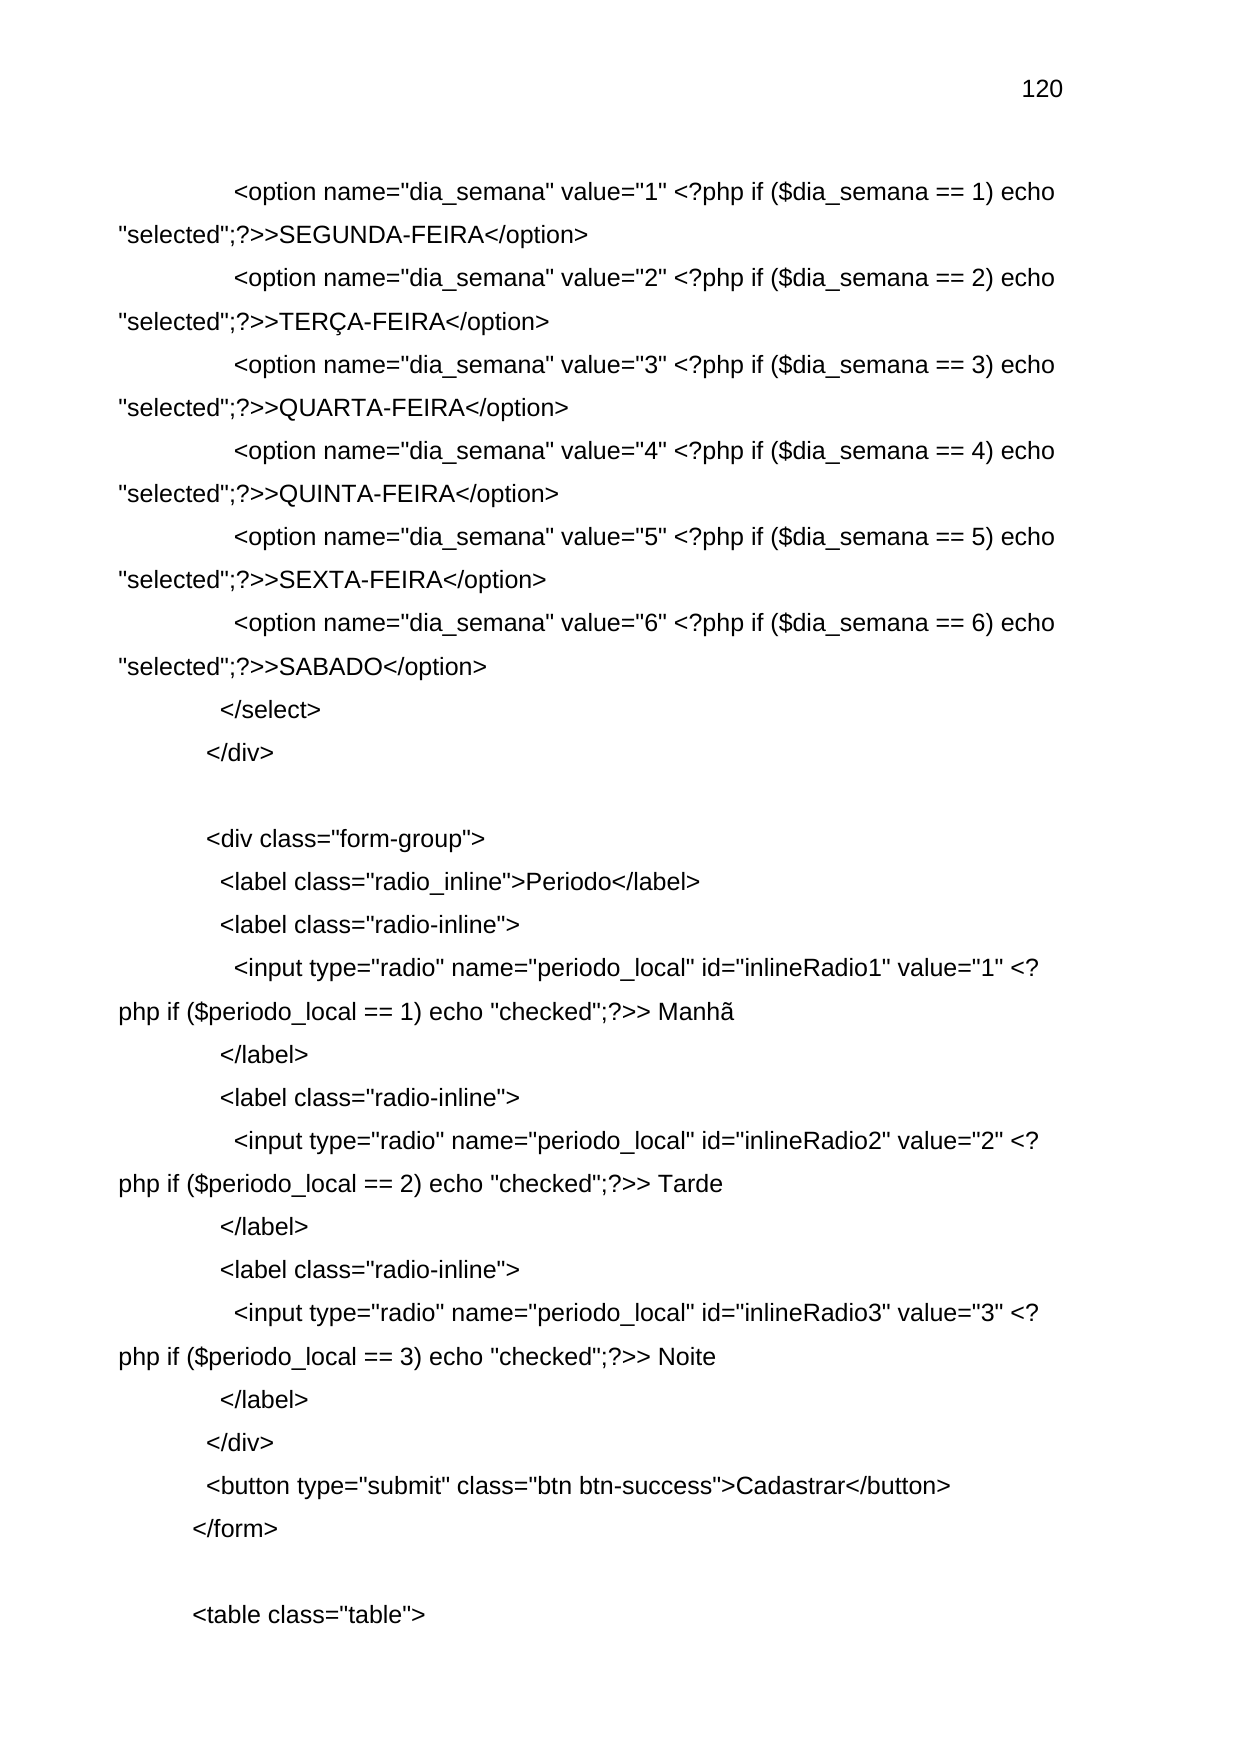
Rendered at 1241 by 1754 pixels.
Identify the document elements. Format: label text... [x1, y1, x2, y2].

text </select> [118, 695, 1063, 723]
text </form> [118, 1514, 1063, 1543]
text <label class="radio-inline"> [118, 910, 1063, 939]
text <input type="radio" name="periodo_local" id="inlineRadio3" value="3" <?php if ($periodo_local == 3) echo "checked";?>> Noite [118, 1298, 1063, 1370]
text <table class="table"> [118, 1600, 1063, 1629]
text <option name="dia_semana" value="6" <?php if ($dia_semana == 6) echo "selected";?>>SABADO</option> [118, 608, 1063, 680]
text <option name="dia_semana" value="1" <?php if ($dia_semana == 1) echo "selected";?>>SEGUNDA-FEIRA</option> [118, 177, 1063, 249]
text <label class="radio-inline"> [118, 1255, 1063, 1284]
text <option name="dia_semana" value="3" <?php if ($dia_semana == 3) echo "selected";?>>QUARTA-FEIRA</option> [118, 350, 1063, 422]
text </label> [118, 1385, 1063, 1413]
text </label> [118, 1212, 1063, 1241]
text <button type="submit" class="btn btn-success">Cadastrar</button> [118, 1471, 1063, 1500]
text <input type="radio" name="periodo_local" id="inlineRadio1" value="1" <?php if ($periodo_local == 1) echo "checked";?>> Manhã [118, 953, 1063, 1025]
text <option name="dia_semana" value="2" <?php if ($dia_semana == 2) echo "selected";?>>TERÇA-FEIRA</option> [118, 263, 1063, 335]
text </div> [118, 1428, 1063, 1457]
text <input type="radio" name="periodo_local" id="inlineRadio2" value="2" <?php if ($periodo_local == 2) echo "checked";?>> Tarde [118, 1126, 1063, 1198]
text <option name="dia_semana" value="4" <?php if ($dia_semana == 4) echo "selected";?>>QUINTA-FEIRA</option> [118, 436, 1063, 508]
text </div> [118, 738, 1063, 767]
text <div class="form-group"> [118, 824, 1063, 853]
text </label> [118, 1040, 1063, 1068]
text <label class="radio_inline">Periodo</label> [118, 867, 1063, 896]
text <label class="radio-inline"> [118, 1083, 1063, 1112]
text <option name="dia_semana" value="5" <?php if ($dia_semana == 5) echo "selected";?>>SEXTA-FEIRA</option> [118, 522, 1063, 594]
